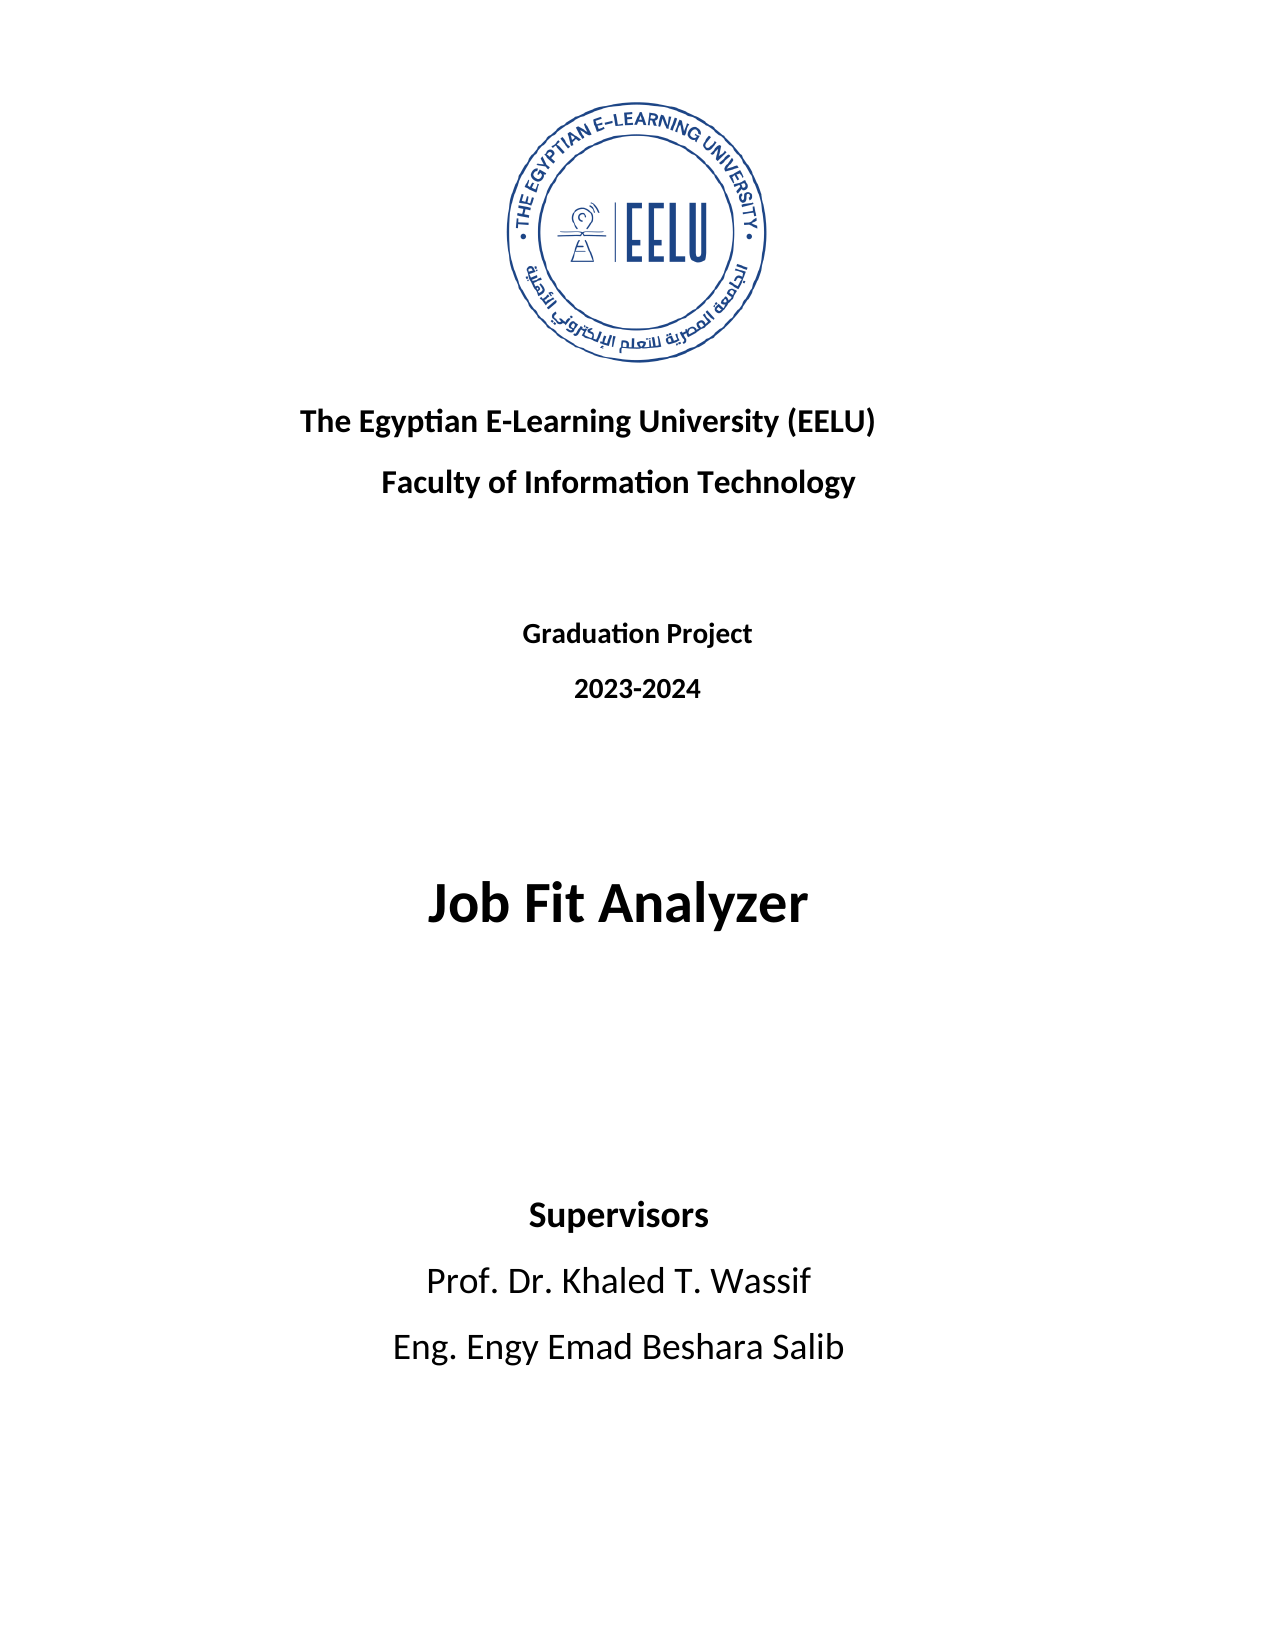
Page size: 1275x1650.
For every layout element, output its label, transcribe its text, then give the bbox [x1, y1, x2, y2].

text Job Fit Analyzer [112, 866, 1125, 937]
text Graduation Project [150, 615, 1125, 651]
text 2023-2024 [150, 670, 1125, 706]
text Supervisors [112, 1191, 1125, 1237]
text Faculty of Information Technology [112, 461, 1125, 502]
text The Egyptian E-Learning University (EELU) [225, 400, 1125, 441]
picture [500, 97, 771, 367]
text Eng. Engy Emad Beshara Salib [112, 1323, 1125, 1369]
text Prof. Dr. Khaled T. Wassif [112, 1257, 1125, 1303]
